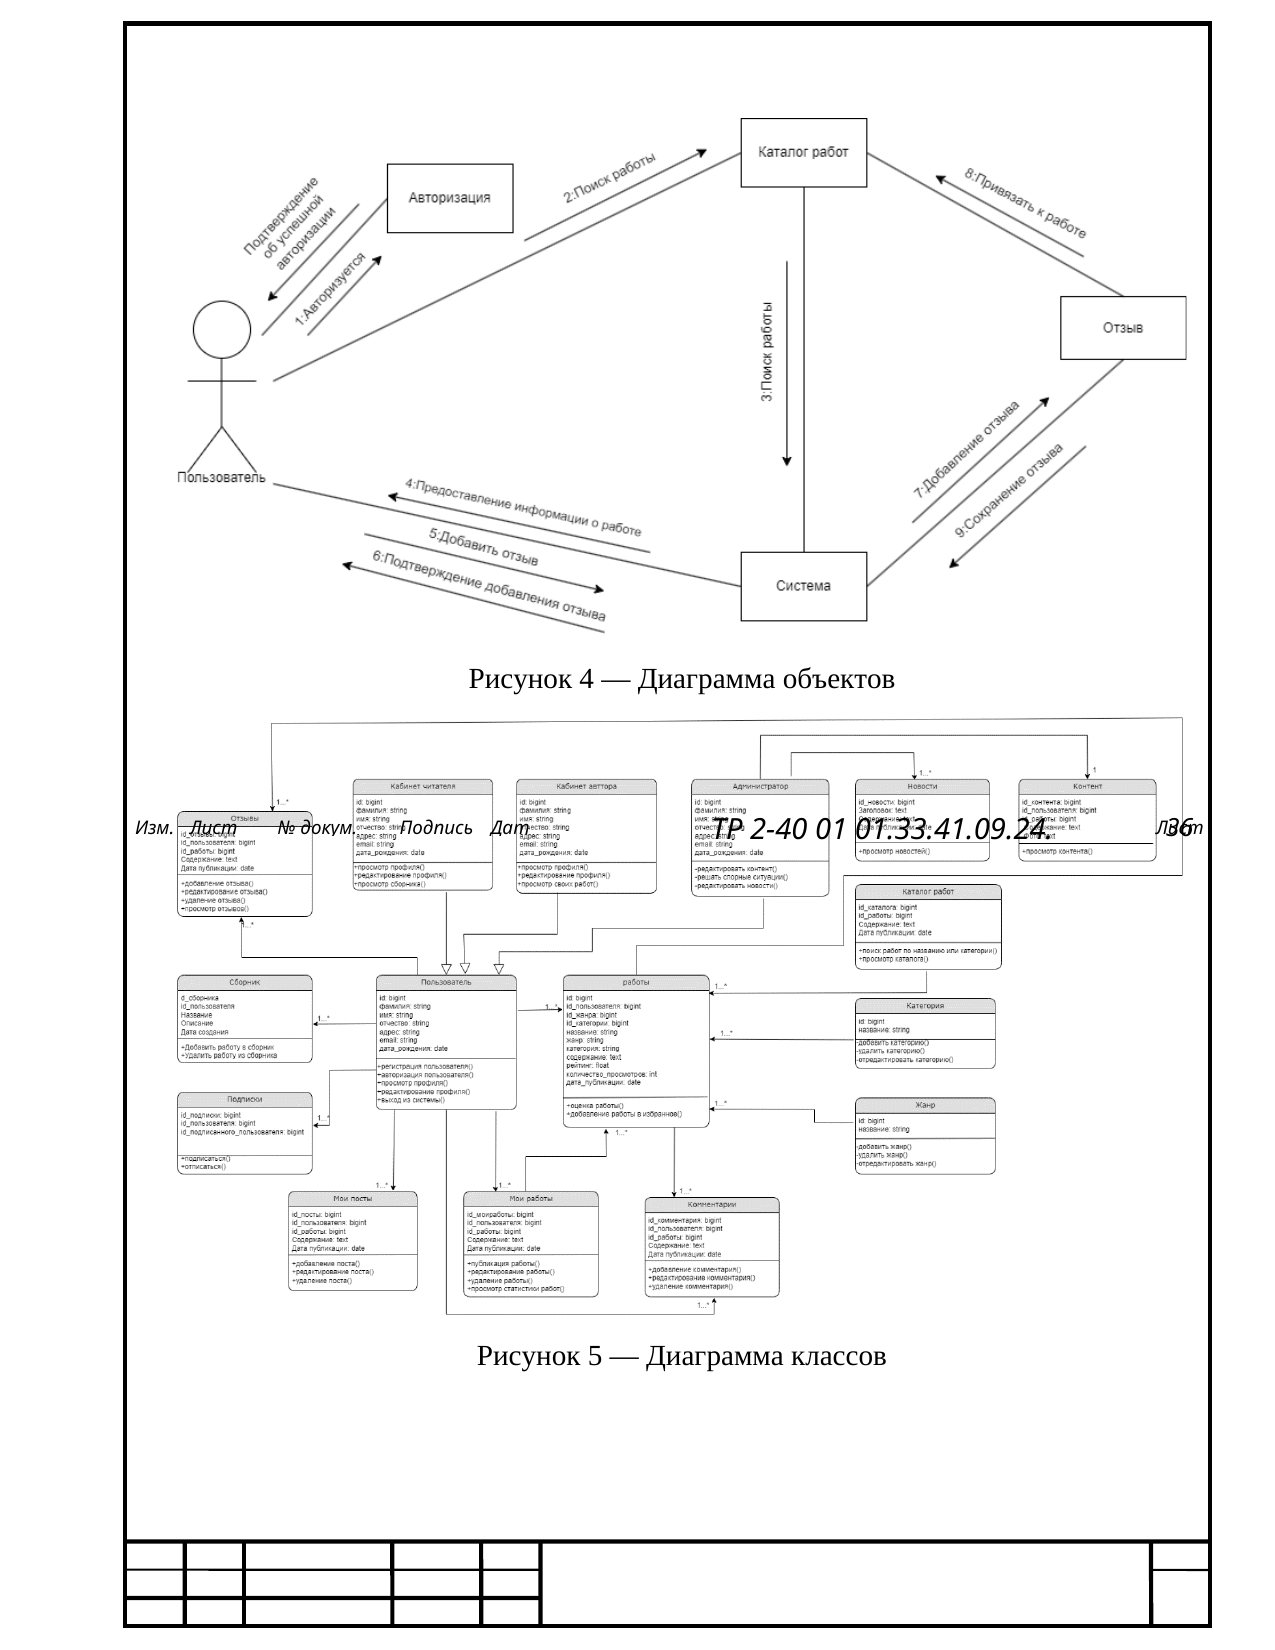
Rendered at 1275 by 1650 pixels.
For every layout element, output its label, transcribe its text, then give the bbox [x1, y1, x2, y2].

picture [177, 713, 1187, 1319]
picture [177, 118, 1187, 642]
text Рисунок 5 — Диаграмма классов [177, 1338, 1186, 1371]
text Рисунок 4 — Диаграмма объектов [177, 661, 1186, 694]
